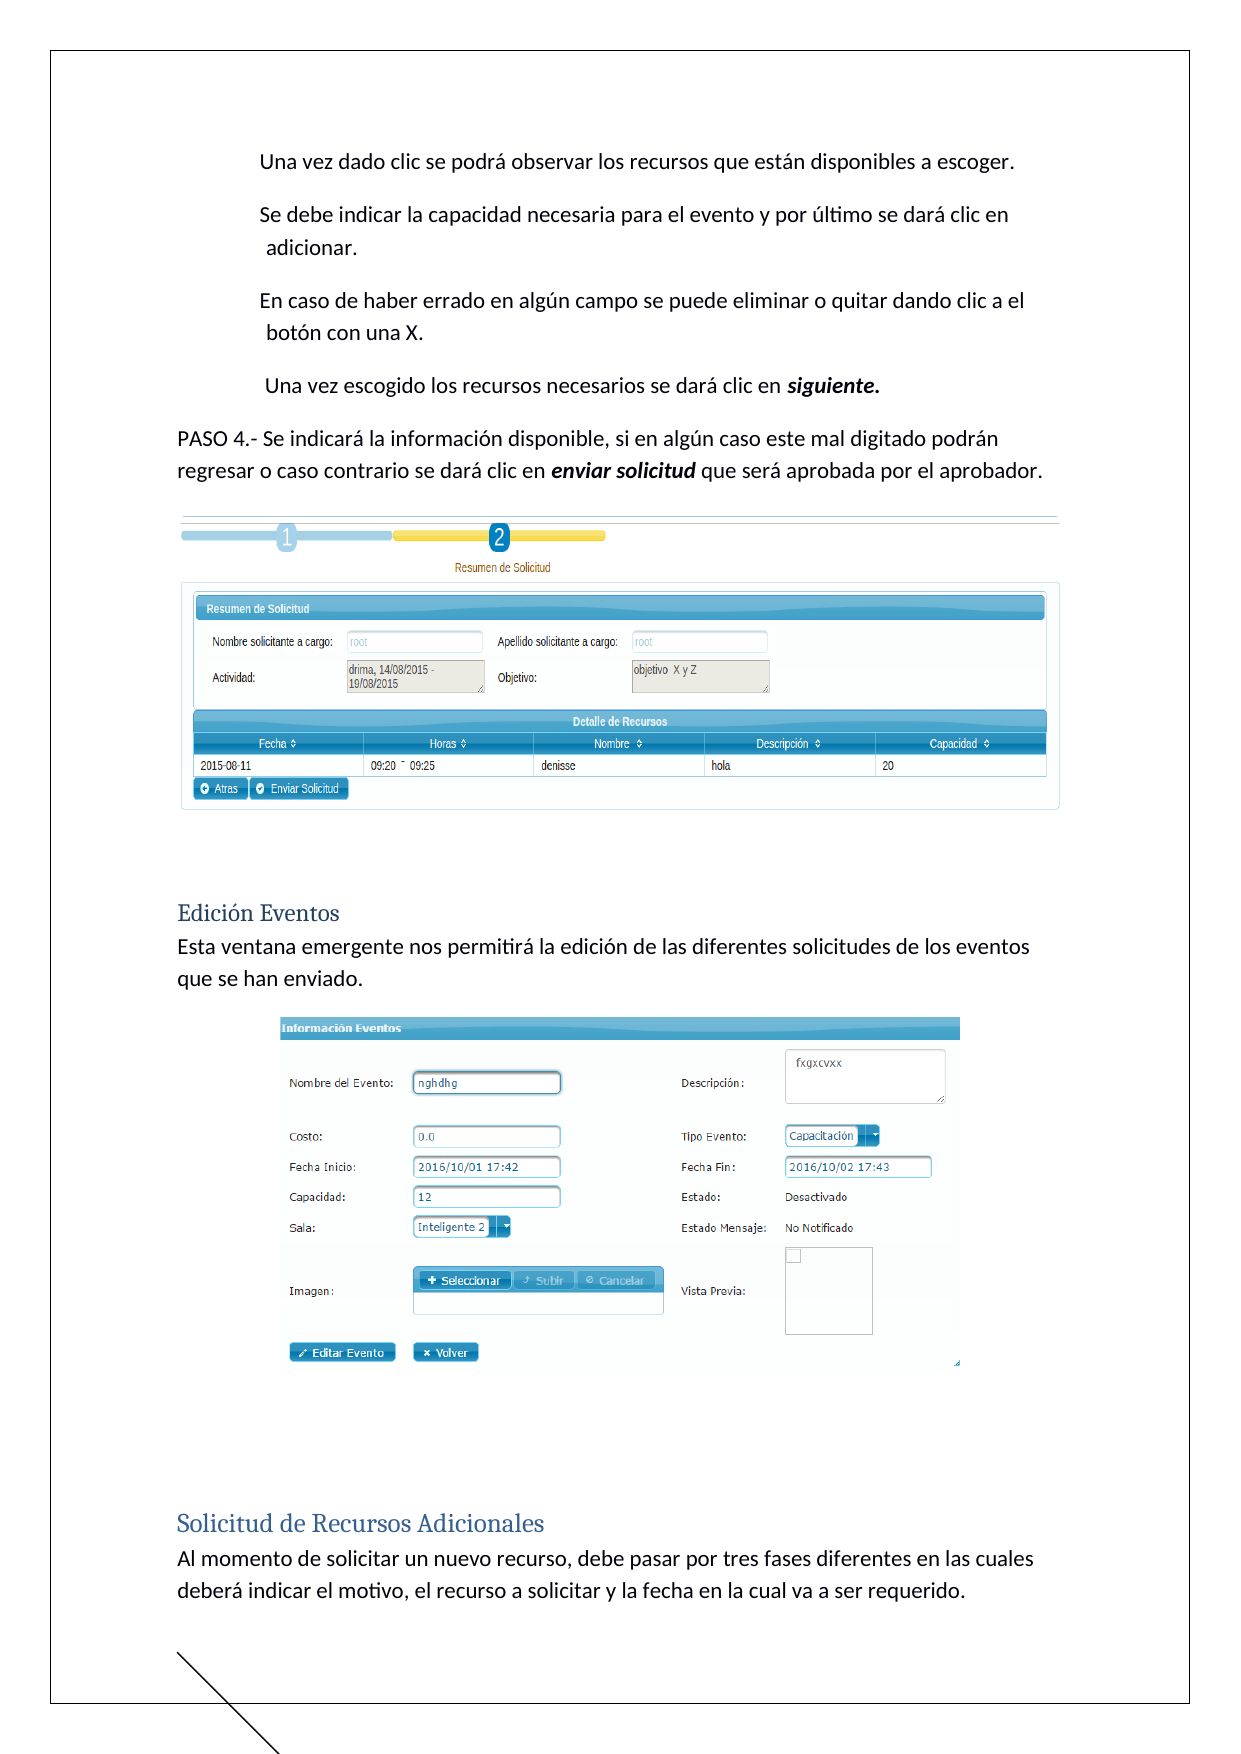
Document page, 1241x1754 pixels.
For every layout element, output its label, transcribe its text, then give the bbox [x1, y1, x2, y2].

text Al momento de solicitar un nuevo recurso, debe pasar por tres fases diferentes en las cuales deberá indicar el motivo, el recurso a solicitar y la fecha en la cual va a ser requerido. [177, 1544, 1063, 1604]
picture [280, 1017, 960, 1371]
text Se debe indicar la capacidad necesaria para el evento y por último se dará clic en adicionar. [177, 201, 1063, 261]
text Esta ventana emergente nos permitirá la edición de las diferentes solicitudes de los eventos que se han enviado. [177, 932, 1063, 992]
text Una vez dado clic se podrá observar los recursos que están disponibles a escoger. [177, 147, 1063, 176]
picture [177, 516, 1063, 817]
text En caso de haber errado en algún campo se puede eliminar o quitar dando clic a el botón con una X. [177, 286, 1063, 346]
text Edición Eventos [177, 899, 1063, 928]
text PASO 4.- Se indicará la información disponible, si en algún caso este mal digitado podrán regresar o caso contrario se dará clic en enviar solicitud que será aprobada por el aprobador. [177, 424, 1063, 484]
text Solicitud de Recursos Adicionales [177, 1508, 1063, 1539]
text Una vez escogido los recursos necesarios se dará clic en siguiente. [177, 371, 1063, 399]
